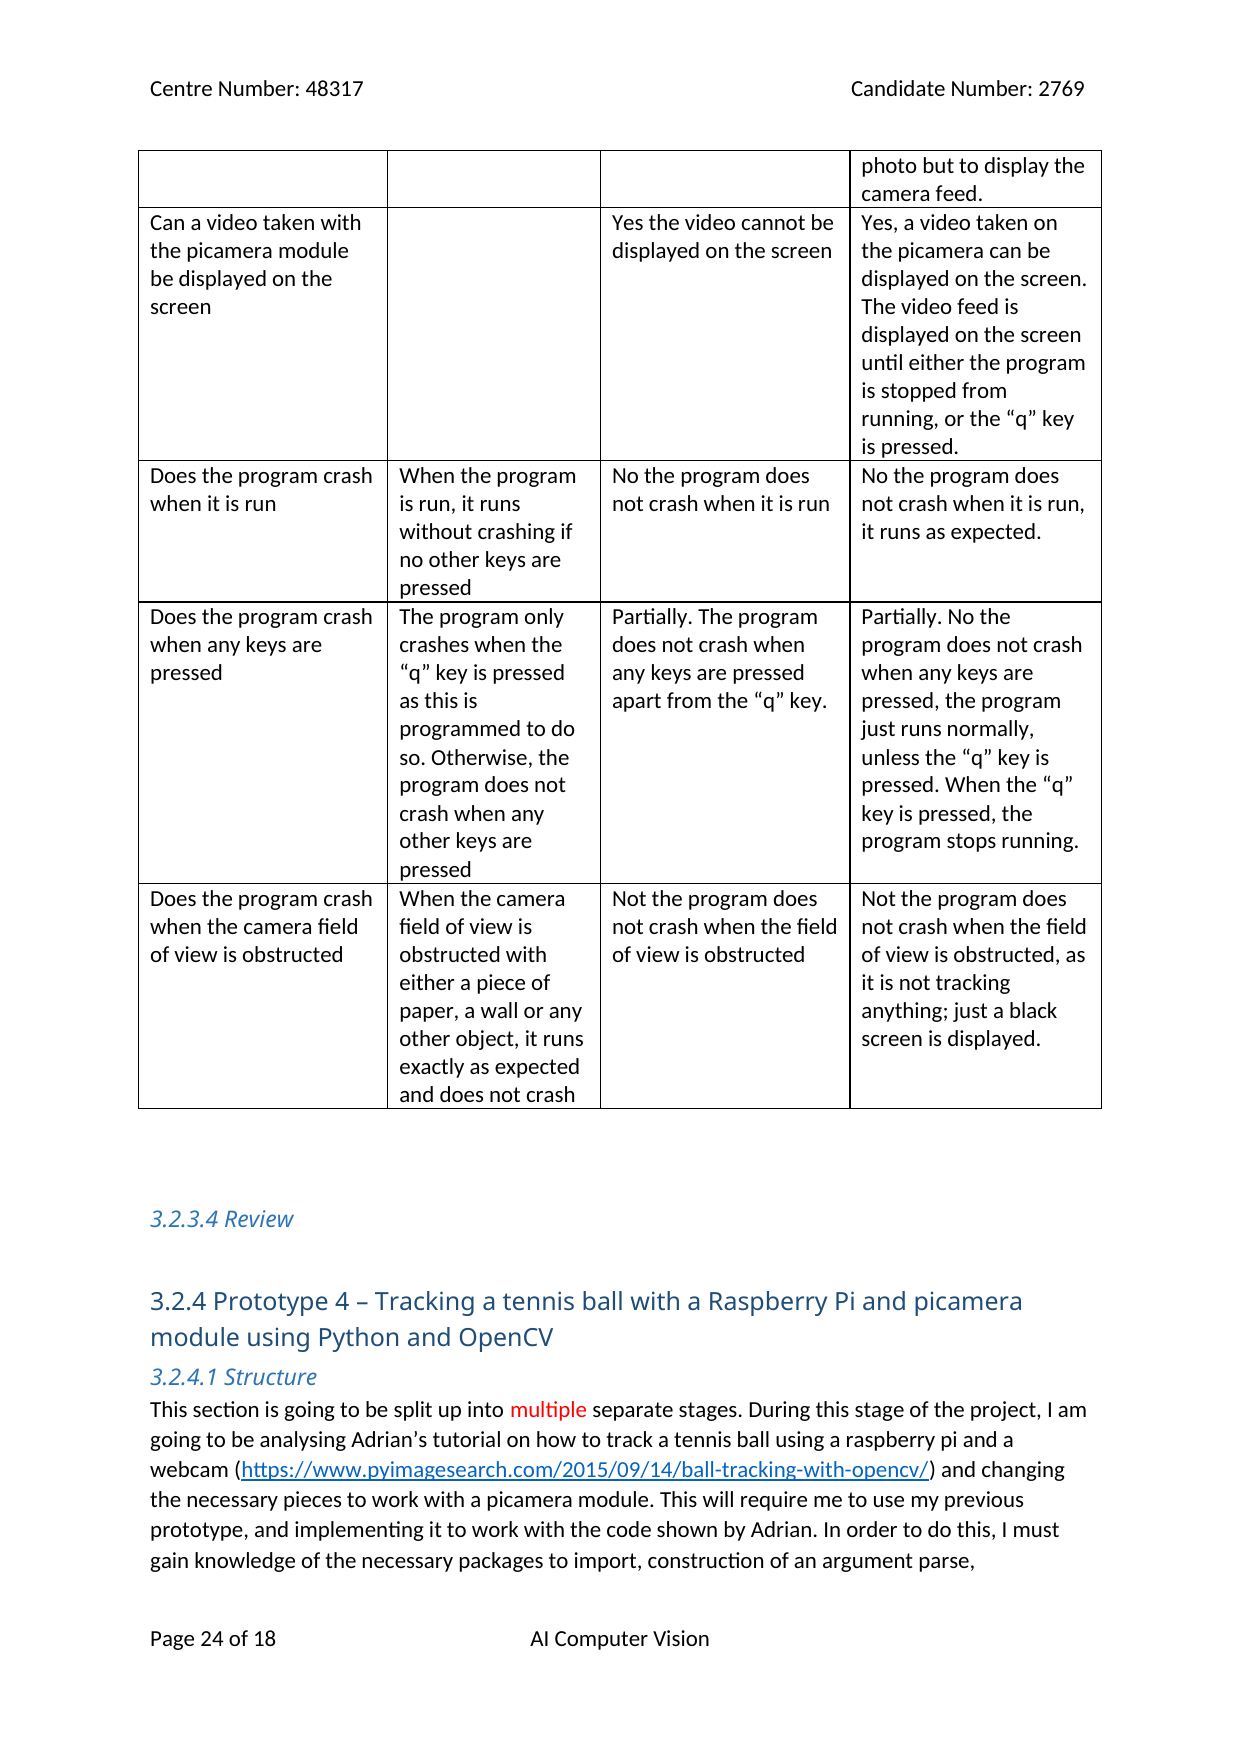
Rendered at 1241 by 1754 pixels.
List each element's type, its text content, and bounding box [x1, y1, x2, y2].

subtitle 3.2.3.4 Review [150, 1203, 1090, 1234]
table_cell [851, 151, 1101, 207]
table_cell Partially. No the program does not crash when any keys are pressed, the program just runs normally, unless the “q” key is pressed. When the “q” key is pressed, the program stops running. [851, 603, 1101, 883]
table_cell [139, 151, 387, 207]
table_cell [388, 151, 600, 207]
table_cell Yes, a video taken on the picamera can be displayed on the screen. The video feed is displayed on the screen until either the program is stopped from running, or the “q” key is pressed. [851, 208, 1101, 460]
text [150, 1395, 1090, 1574]
table_cell Can a video taken with the picamera module be displayed on the screen [139, 208, 387, 460]
table_cell Partially. The program does not crash when any keys are pressed apart from the “q” key. [601, 603, 849, 883]
table_cell Yes the video cannot be displayed on the screen [601, 208, 849, 460]
table_cell When the program is run, it runs without crashing if no other keys are pressed [388, 461, 600, 601]
table_cell Not the program does not crash when the field of view is obstructed [601, 884, 849, 1108]
table_cell Does the program crash when it is run [139, 461, 387, 601]
table_cell No the program does not crash when it is run [601, 461, 849, 601]
table_cell The program only crashes when the “q” key is pressed as this is programmed to do so. Otherwise, the program does not crash when any other keys are pressed [388, 603, 600, 883]
table_cell Does the program crash when the camera field of view is obstructed [139, 884, 387, 1108]
table_cell No the program does not crash when it is run, it runs as expected. [851, 461, 1101, 601]
table_cell When the camera field of view is obstructed with either a piece of paper, a wall or any other object, it runs exactly as expected and does not crash [388, 884, 600, 1108]
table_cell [601, 151, 849, 207]
table_cell Does the program crash when any keys are pressed [139, 603, 387, 883]
subtitle 3.2.4 Prototype 4 – Tracking a tennis ball with a Raspberry Pi and picamera module using Python and OpenCV [150, 1283, 1090, 1354]
table_cell Not the program does not crash when the field of view is obstructed, as it is not tracking anything; just a black screen is displayed. [851, 884, 1101, 1108]
subtitle 3.2.4.1 Structure [150, 1361, 1090, 1392]
table_cell [388, 208, 600, 460]
